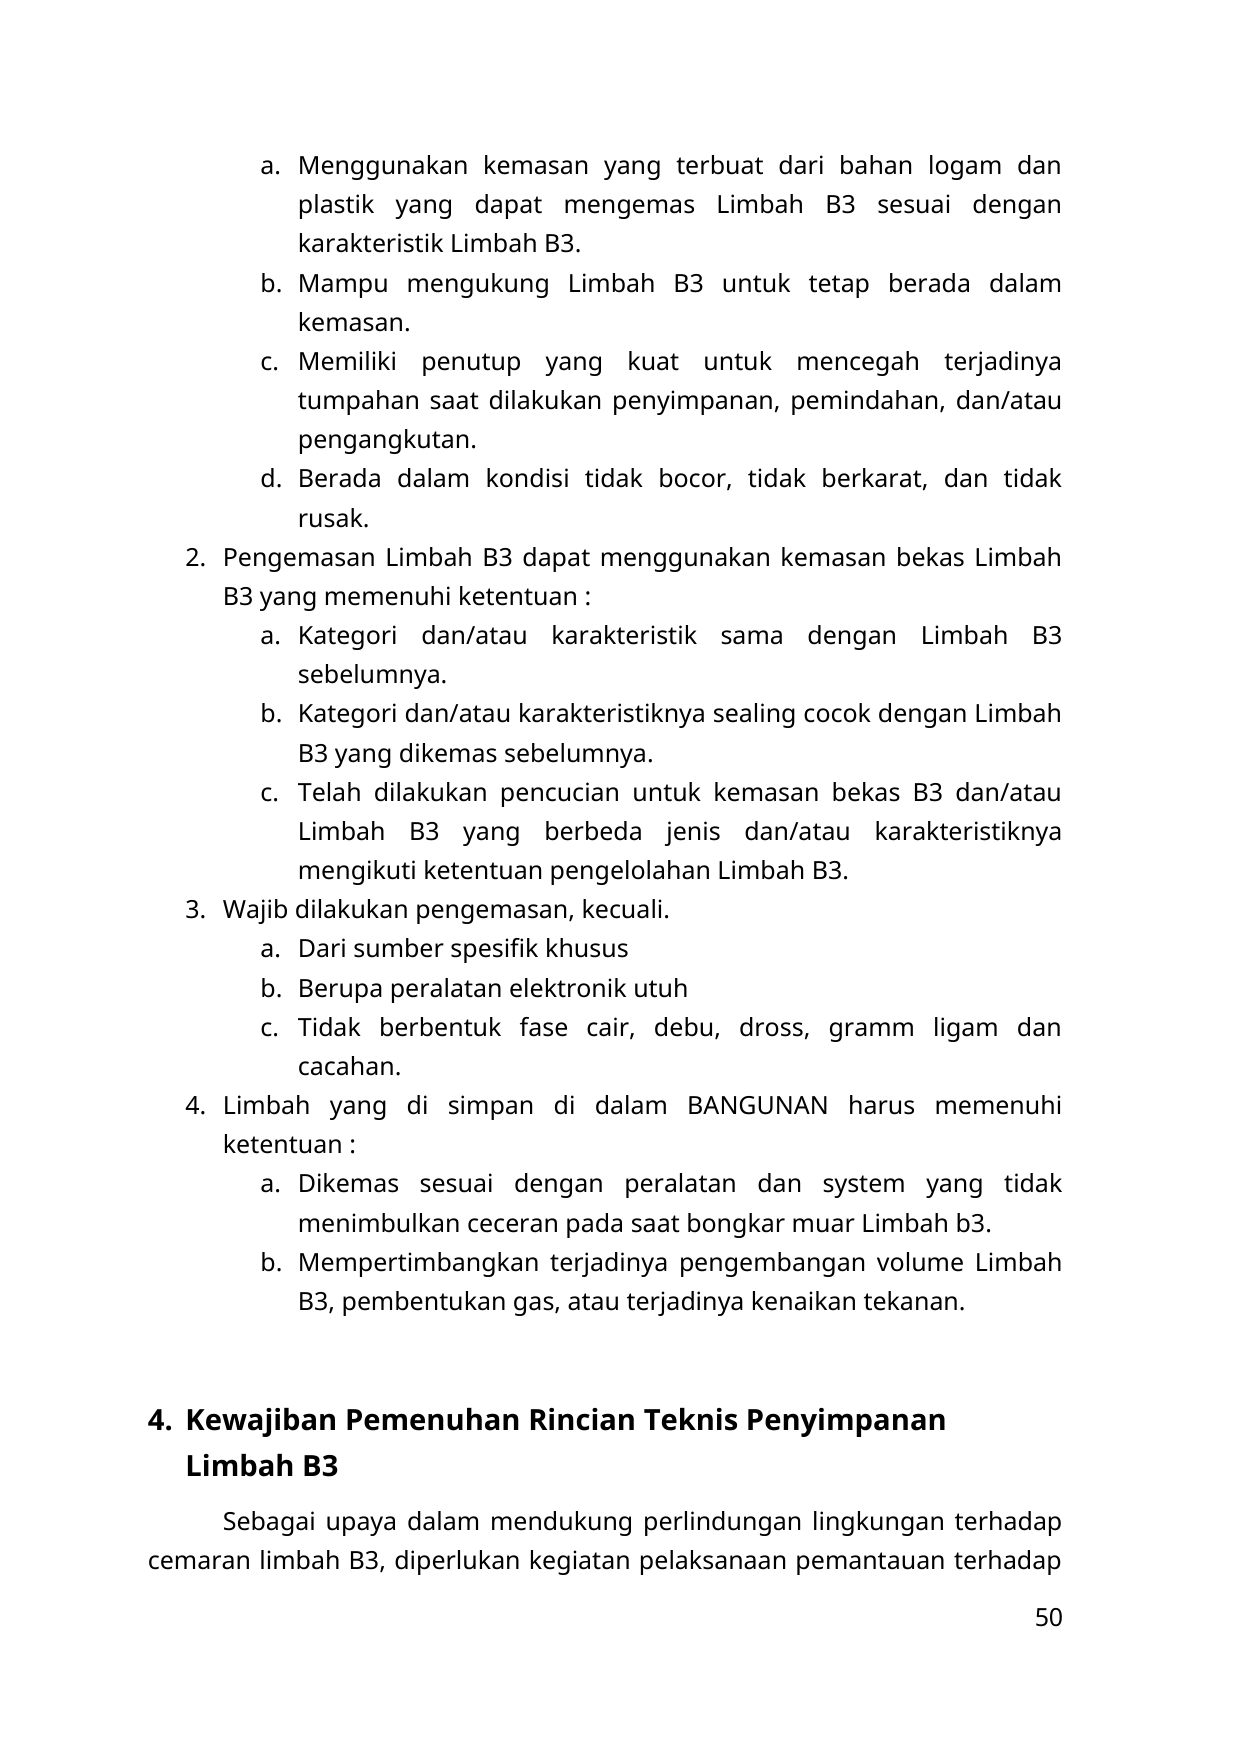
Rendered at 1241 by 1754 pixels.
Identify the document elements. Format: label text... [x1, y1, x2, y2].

list Wajib dilakukan pengemasan, kecuali. [185, 892, 1063, 926]
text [148, 1503, 1063, 1576]
list Tidak berbentuk fase cair, debu, dross, gramm ligam dan cacahan. [260, 1009, 1063, 1083]
list Limbah yang di simpan di dalam BANGUNAN harus memenuhi ketentuan : [185, 1088, 1063, 1161]
list Berupa peralatan elektronik utuh [260, 970, 1063, 1004]
list Telah dilakukan pencucian untuk kemasan bekas B3 dan/atau Limbah B3 yang berbeda jenis dan/atau karakteristiknya mengikuti ketentuan pengelolahan Limbah B3. [260, 774, 1063, 887]
list Kategori dan/atau karakteristiknya sealing cocok dengan Limbah B3 yang dikemas sebelumnya. [260, 696, 1063, 769]
list Mempertimbangkan terjadinya pengembangan volume Limbah B3, pembentukan gas, atau terjadinya kenaikan tekanan. [260, 1244, 1063, 1318]
list Memiliki penutup yang kuat untuk mencegah terjadinya tumpahan saat dilakukan penyimpanan, pemindahan, dan/atau pengangkutan. [260, 343, 1063, 456]
subtitle Kewajiban Pemenuhan Rincian Teknis Penyimpanan Limbah B3 [148, 1399, 1063, 1485]
list Berada dalam kondisi tidak bocor, tidak berkarat, dan tidak rusak. [260, 461, 1063, 534]
list Mampu mengukung Limbah B3 untuk tetap berada dalam kemasan. [260, 265, 1063, 338]
list Kategori dan/atau karakteristik sama dengan Limbah B3 sebelumnya. [260, 618, 1063, 691]
list Menggunakan kemasan yang terbuat dari bahan logam dan plastik yang dapat mengemas Limbah B3 sesuai dengan karakteristik Limbah B3. [260, 148, 1063, 260]
list Dari sumber spesifik khusus [260, 931, 1063, 965]
list Pengemasan Limbah B3 dapat menggunakan kemasan bekas Limbah B3 yang memenuhi ketentuan : [185, 539, 1063, 613]
list Dikemas sesuai dengan peralatan dan system yang tidak menimbulkan ceceran pada saat bongkar muar Limbah b3. [260, 1166, 1063, 1239]
